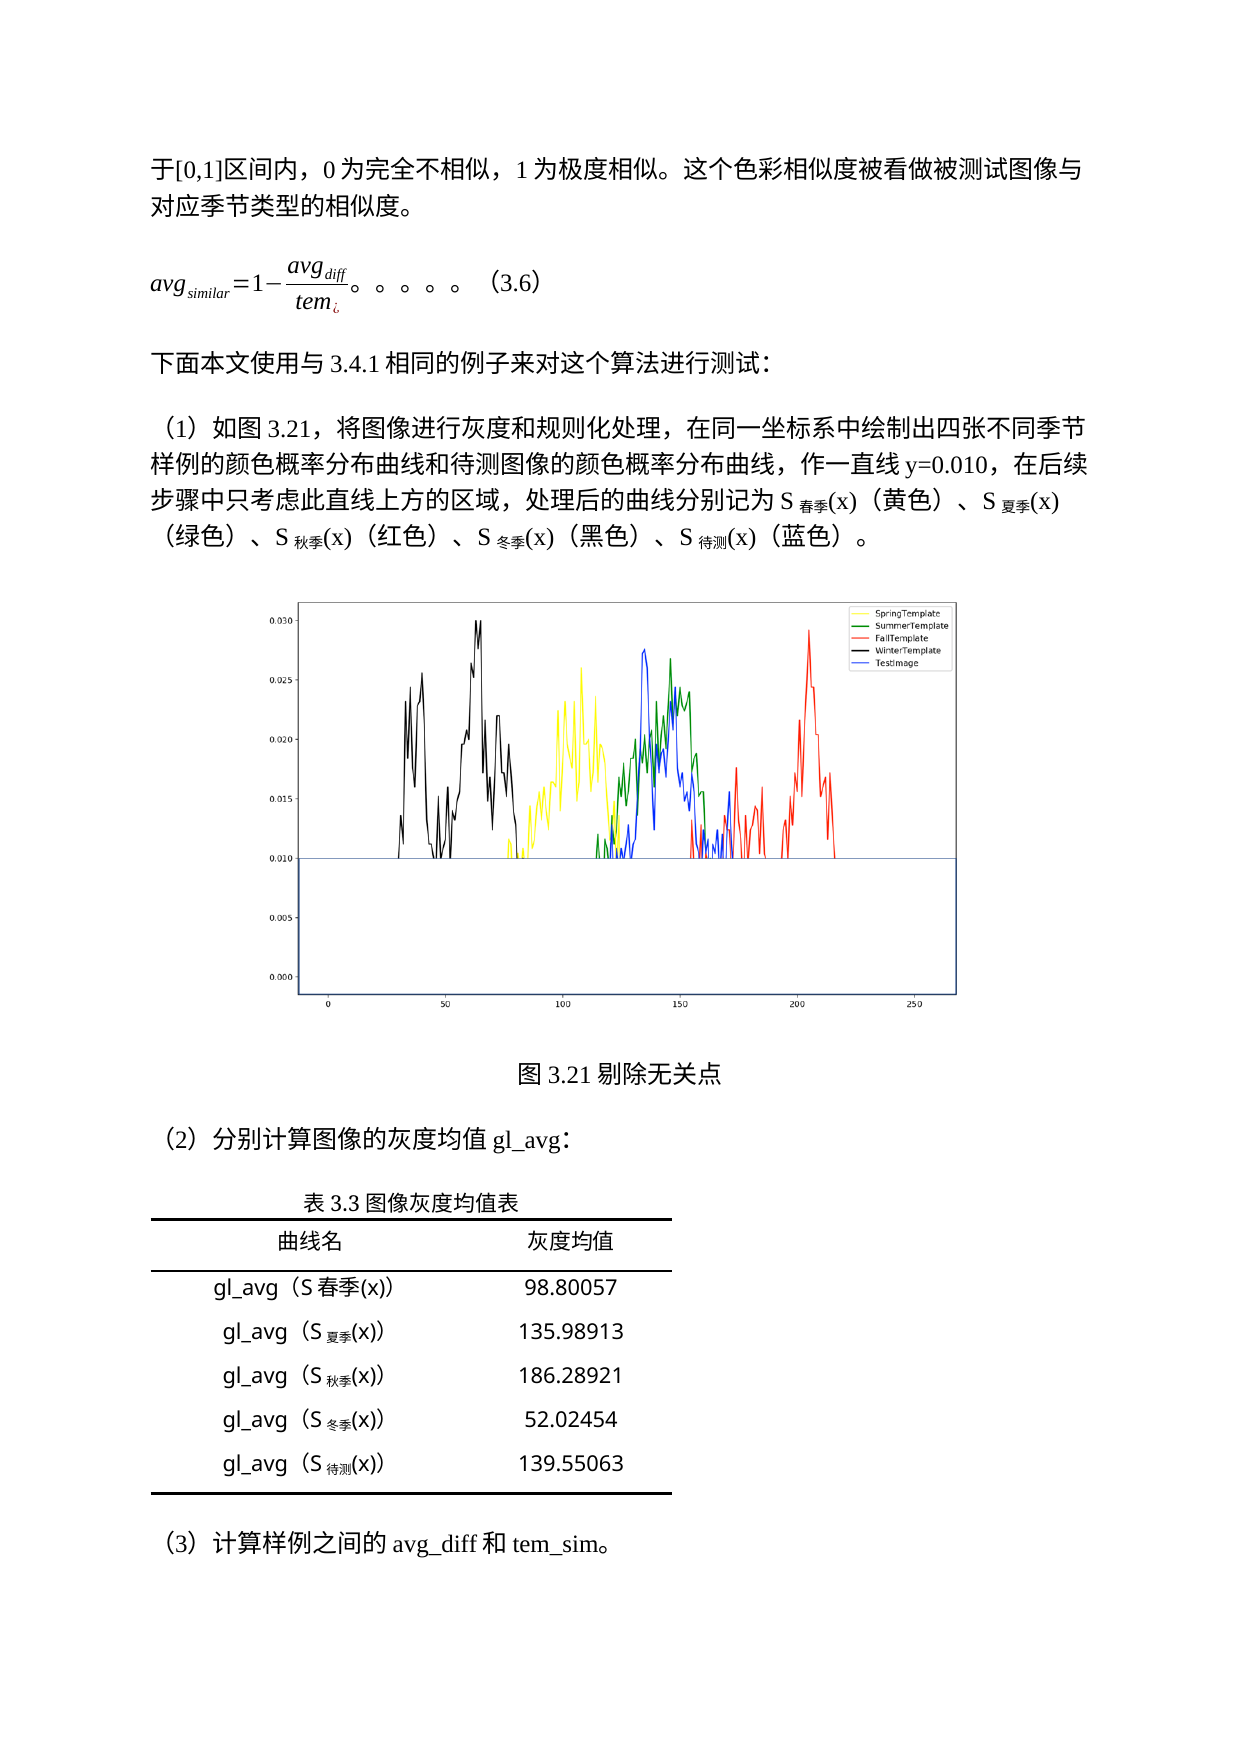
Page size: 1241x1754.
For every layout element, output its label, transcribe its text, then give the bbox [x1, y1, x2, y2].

table_cell gl_avg（S春季(x)） [151, 1272, 470, 1316]
table_header 表3.3 图像灰度均值表 [151, 1184, 672, 1217]
text 图3.21 剔除无关点 [150, 1054, 1090, 1090]
picture [255, 581, 986, 1026]
table_cell 135.98913 [470, 1316, 672, 1360]
table_cell 139.55063 [470, 1448, 672, 1492]
table_cell 98.80057 [470, 1272, 672, 1316]
text （3）计算样例之间的avg_diff和tem_sim。 [150, 1524, 1090, 1560]
table_cell 灰度均值 [470, 1221, 672, 1270]
table_cell gl_avg（S夏季(x)） [151, 1316, 470, 1360]
table_cell gl_avg（S冬季(x)） [151, 1404, 470, 1448]
text （1）如图3.21，将图像进行灰度和规则化处理，在同一坐标系中绘制出四张不同季节样例的颜色概率分布曲线和待测图像的颜色概率分布曲线，作一直线y=0.010，在后续步骤中只考虑此直线上方的区域，处理后的曲线分别记为S春季(x)（黄色）、S夏季(x)（绿色）、S秋季(x)（红色）、S冬季(x)（黑色）、S待测(x)（蓝色）。 [150, 408, 1090, 553]
table_cell 186.28921 [470, 1360, 672, 1404]
text 。。。。。（3.6） [150, 251, 1090, 314]
text （2）分别计算图像的灰度均值gl_avg： [150, 1119, 1090, 1155]
table_cell 曲线名 [151, 1221, 470, 1270]
table_cell gl_avg（S秋季(x)） [151, 1360, 470, 1404]
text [150, 150, 1090, 222]
table_cell 52.02454 [470, 1404, 672, 1448]
text 下面本文使用与3.4.1相同的例子来对这个算法进行测试： [150, 343, 1090, 379]
table_cell gl_avg（S待测(x)） [151, 1448, 470, 1492]
